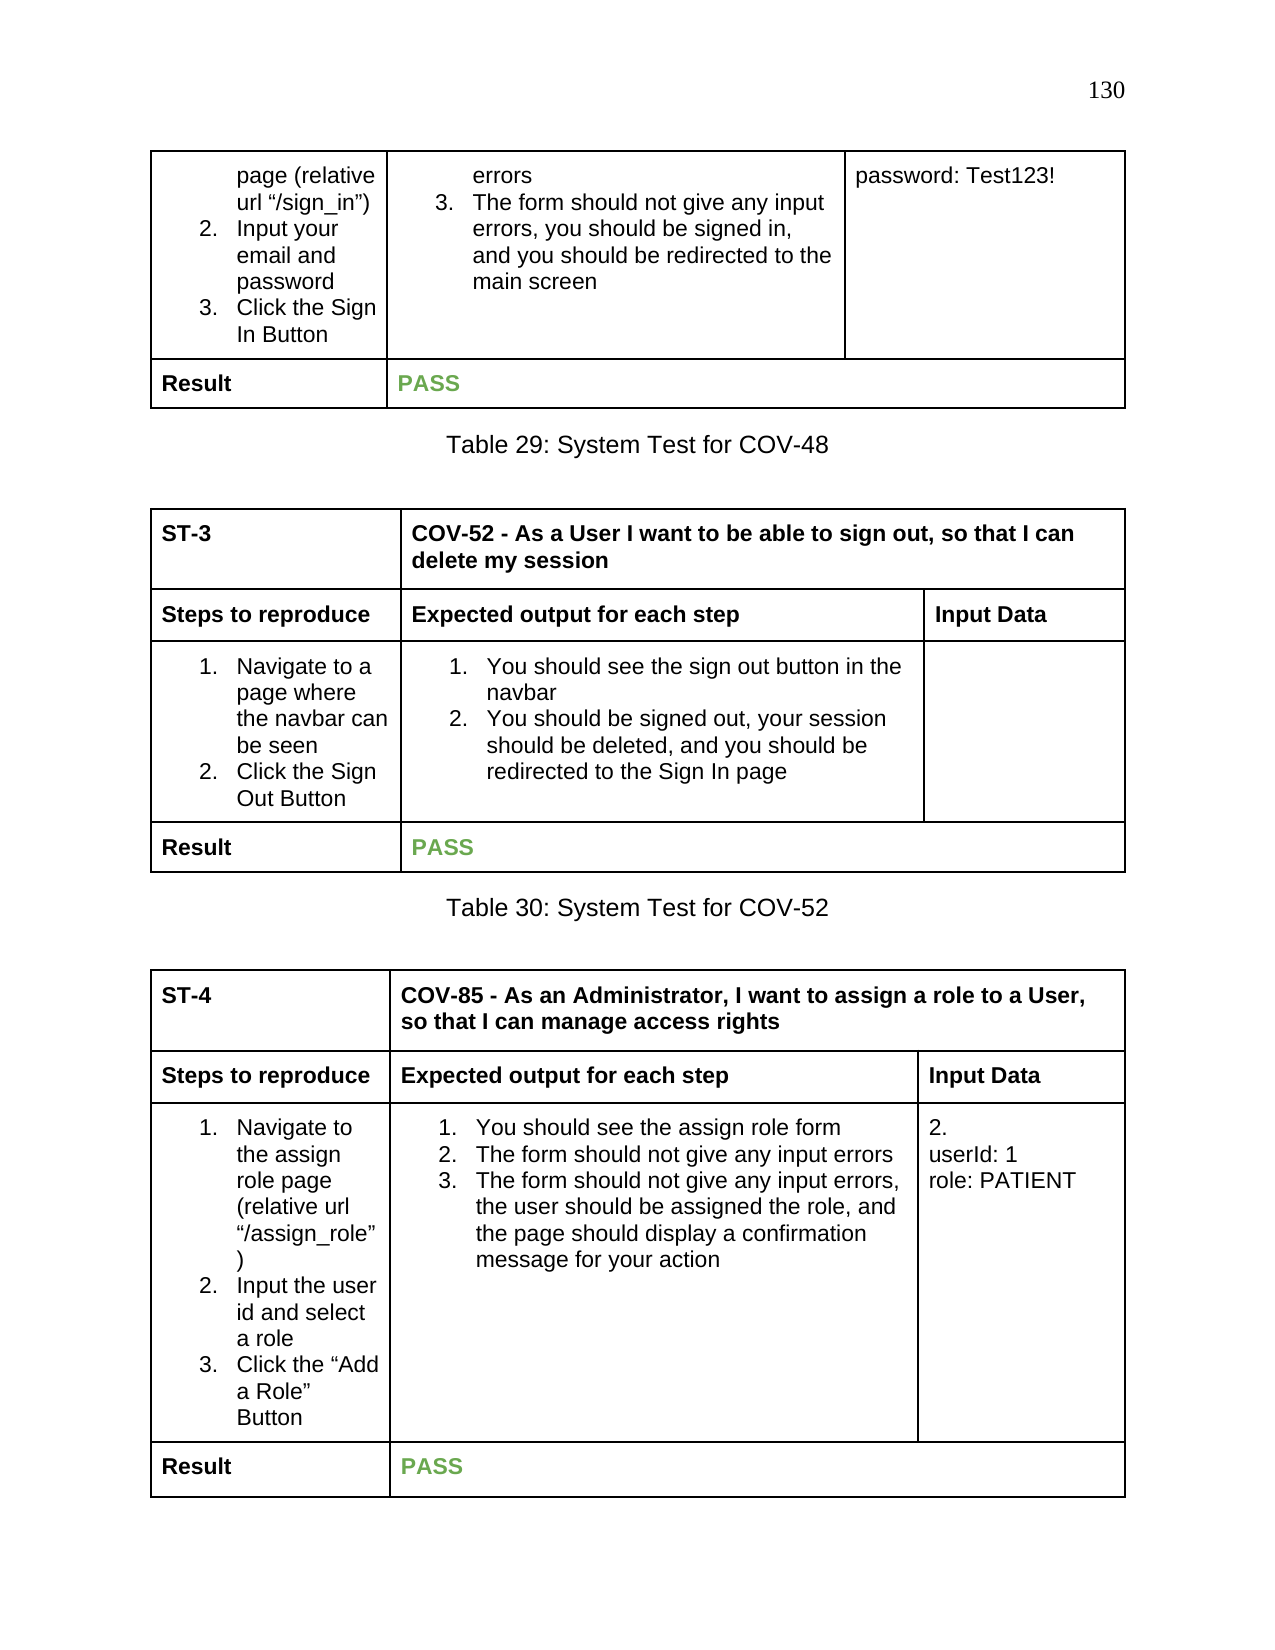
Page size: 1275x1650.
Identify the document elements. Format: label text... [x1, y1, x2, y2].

text Table 30: System Test for COV-52 [150, 893, 1125, 922]
table_cell [925, 642, 1124, 821]
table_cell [846, 152, 1124, 357]
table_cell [388, 152, 844, 357]
table_header COV-52 - As a User I want to be able to sign out, so that I can delete my session [402, 510, 1124, 588]
table_cell You should see the sign out button in the navbar You should be signed out, your session should be deleted, and you should be redirected to the Sign In page [402, 642, 923, 821]
table_header ST-3 [152, 510, 400, 588]
table_cell You should see the assign role form The form should not give any input errors The form should not give any input errors, the user should be assigned the role, and the page should display a confirmation message for your action [391, 1104, 917, 1441]
table_cell Steps to reproduce [152, 1052, 389, 1102]
table_header ST-4 [152, 971, 389, 1049]
table_cell PASS [388, 360, 1124, 407]
text Table 29: System Test for COV-48 [150, 429, 1125, 458]
table_cell Result [152, 823, 400, 871]
table_cell Steps to reproduce [152, 590, 400, 640]
table_cell Expected output for each step [391, 1052, 917, 1102]
table_cell PASS [402, 823, 1124, 871]
table_header COV-85 - As an Administrator, I want to assign a role to a User, so that I can manage access rights [391, 971, 1124, 1049]
table_cell PASS [391, 1443, 1124, 1496]
table_cell Input Data [925, 590, 1124, 640]
table_cell Result [152, 360, 386, 407]
table_cell Expected output for each step [402, 590, 923, 640]
table_cell Result [152, 1443, 389, 1496]
table_cell Navigate to the assign role page (relative url “/assign_role”) Input the user id and select a role Click the “Add a Role” Button [152, 1104, 389, 1441]
table_cell Navigate to a page where the navbar can be seen Click the Sign Out Button [152, 642, 400, 821]
table_cell 2. userId: 1 role: PATIENT [919, 1104, 1124, 1441]
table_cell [152, 152, 386, 357]
table_cell Input Data [919, 1052, 1124, 1102]
